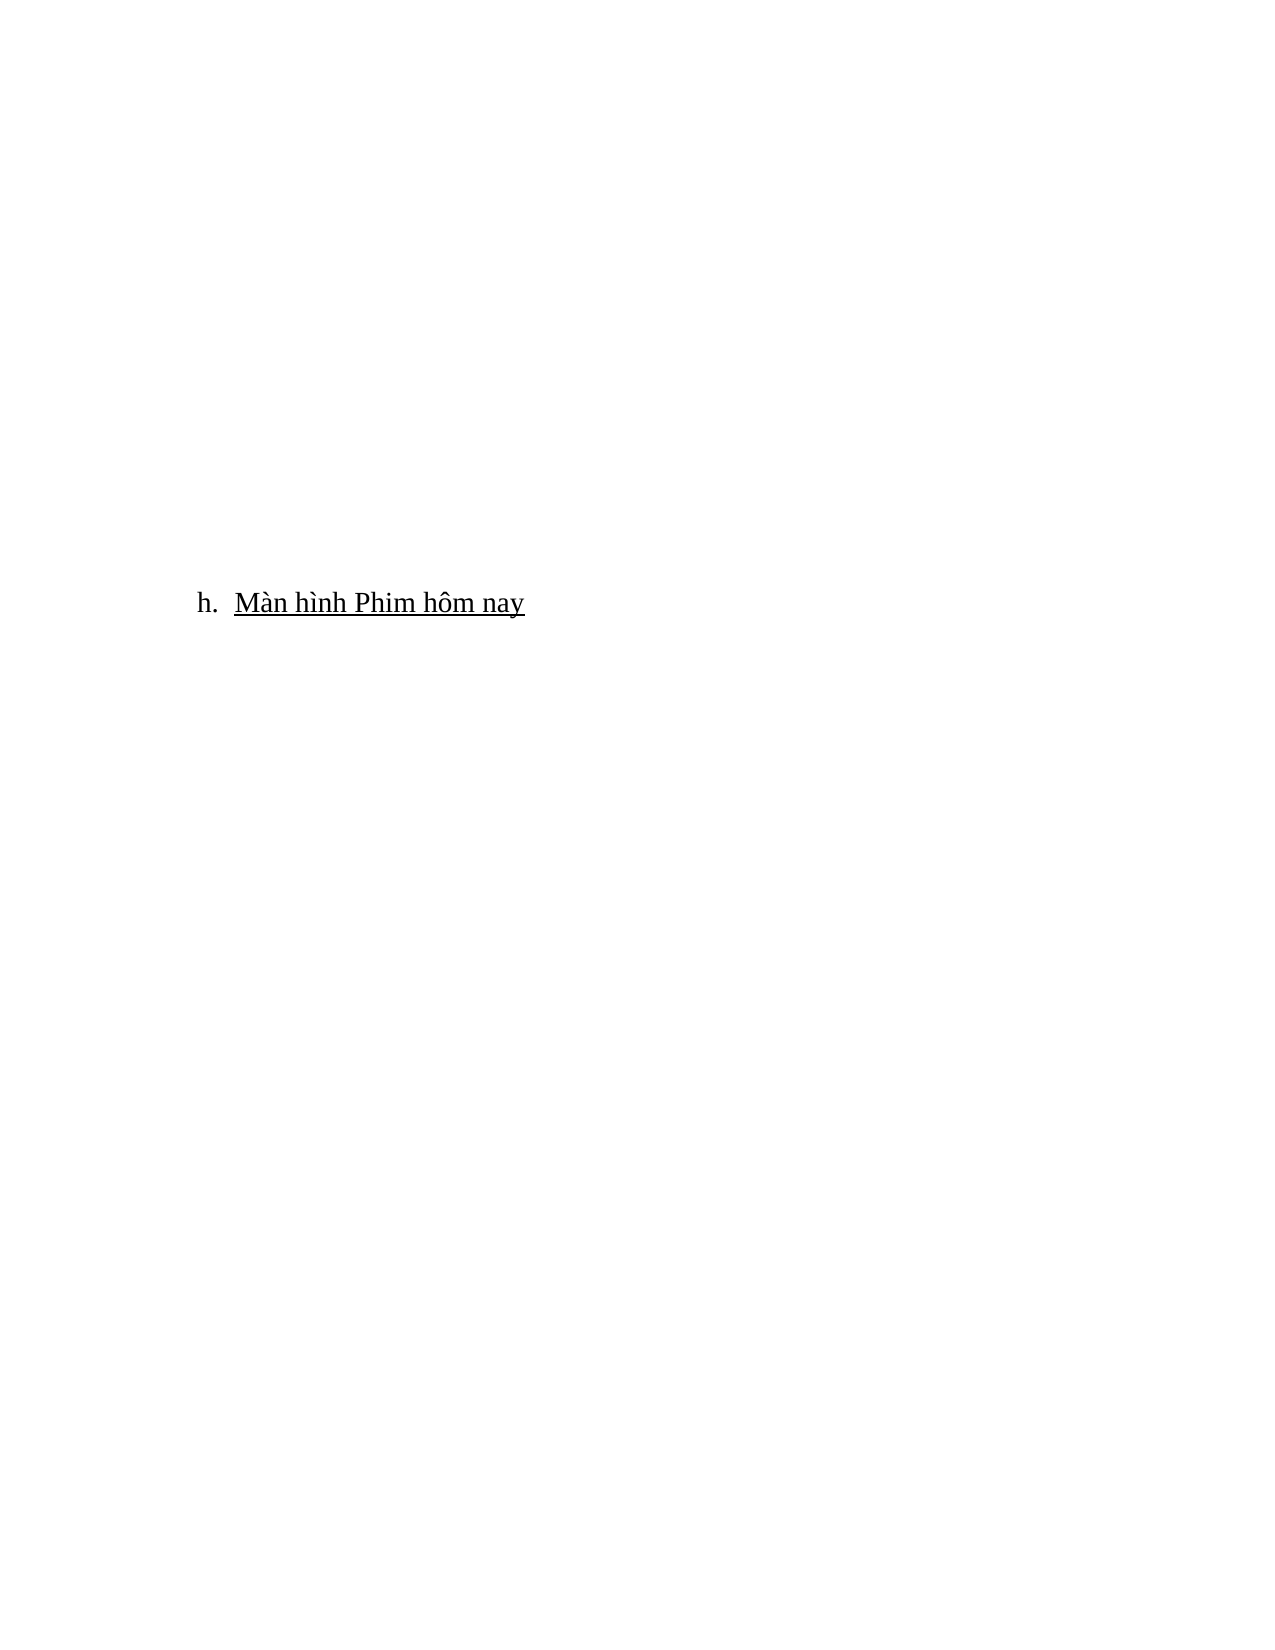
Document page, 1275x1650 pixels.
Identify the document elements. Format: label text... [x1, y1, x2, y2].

list Màn hình Phim hôm nay [197, 585, 1125, 619]
